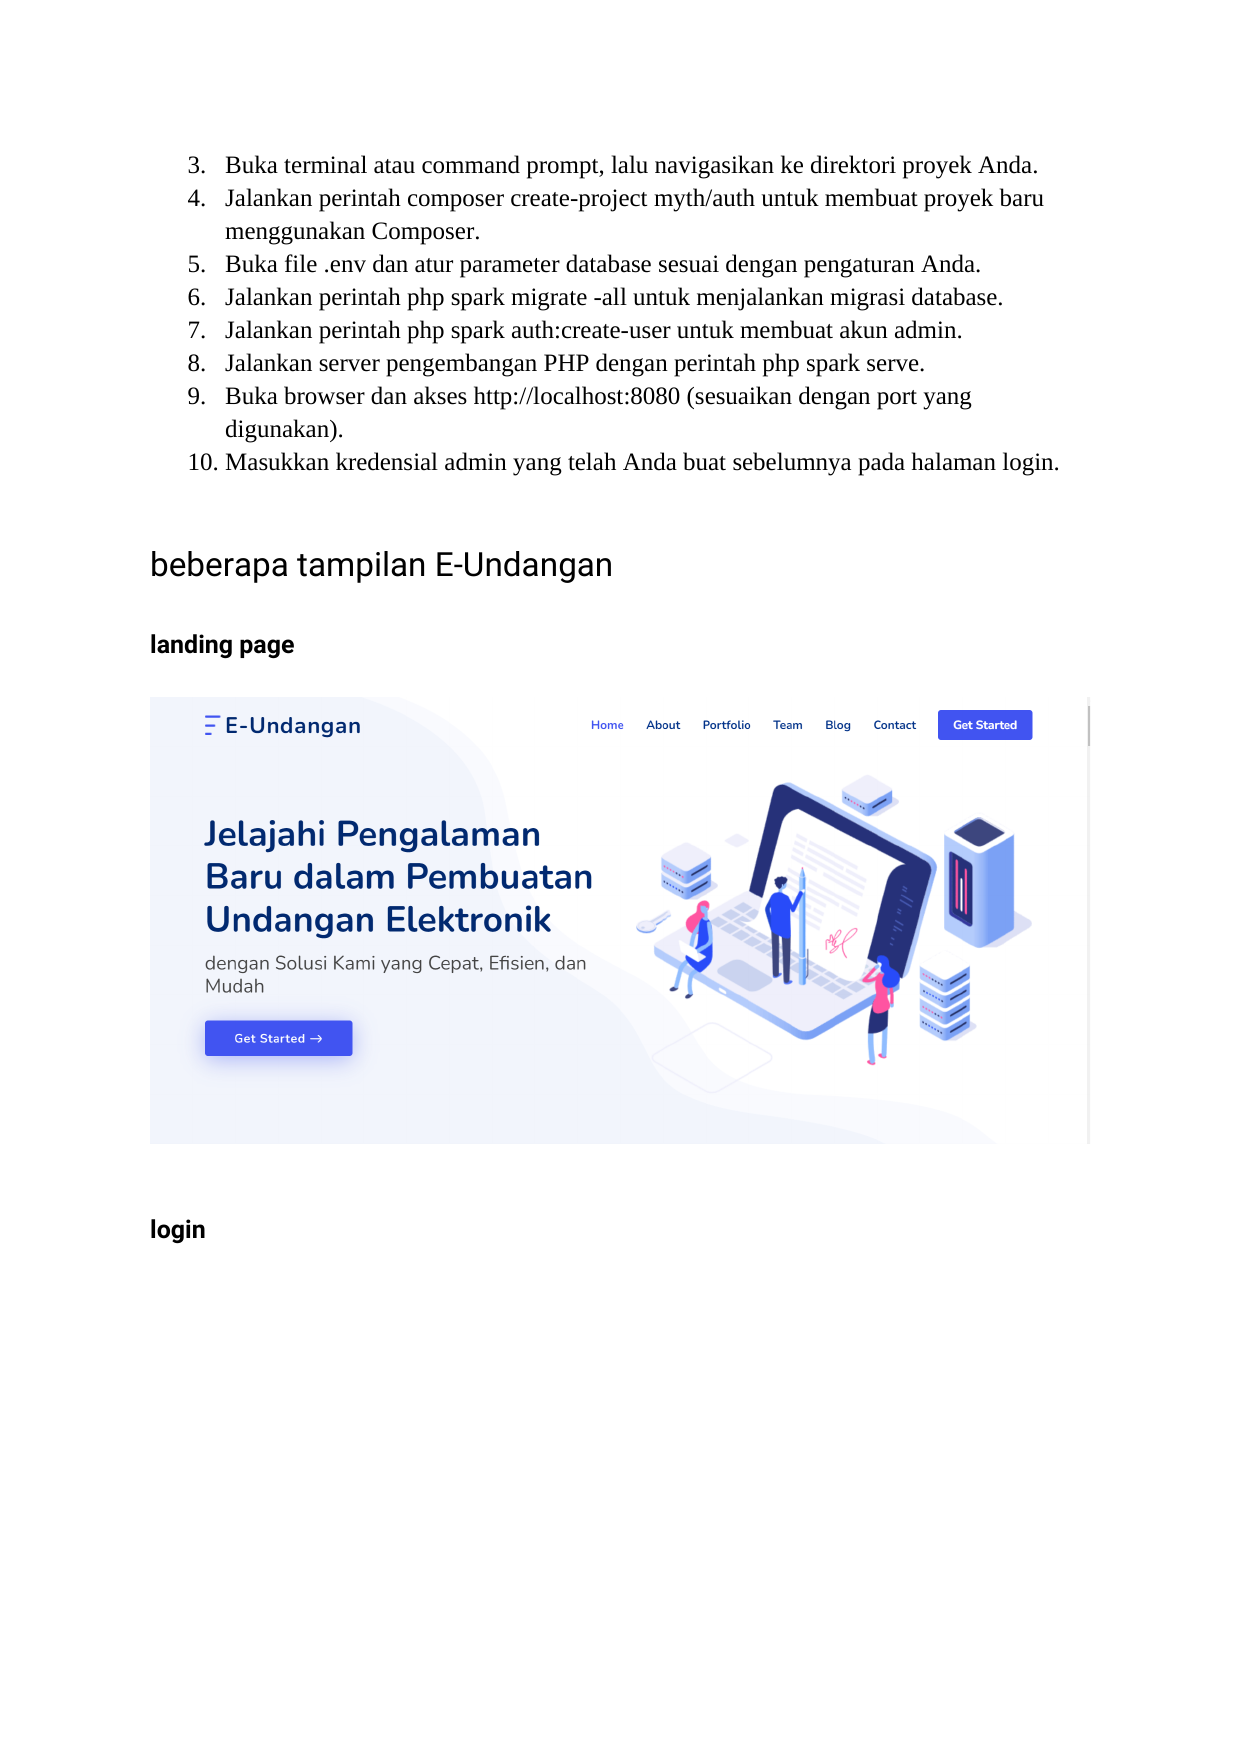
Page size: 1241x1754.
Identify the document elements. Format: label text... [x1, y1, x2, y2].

list Buka file .env dan atur parameter database sesuai dengan pengaturan Anda. [187, 249, 1090, 278]
subtitle beberapa tampilan E-Undangan [150, 545, 1090, 584]
picture [150, 697, 1091, 1144]
list Buka terminal atau command prompt, lalu navigasikan ke direktori proyek Anda. [187, 150, 1090, 179]
list Jalankan perintah php spark migrate -all untuk menjalankan migrasi database. [187, 282, 1090, 311]
list Jalankan server pengembangan PHP dengan perintah php spark serve. [187, 348, 1090, 377]
list Buka browser dan akses http://localhost:8080 (sesuaikan dengan port yang digunakan). [187, 381, 1090, 443]
list Jalankan perintah composer create-project myth/auth untuk membuat proyek baru menggunakan Composer. [187, 183, 1090, 245]
text landing page [150, 631, 1090, 660]
list Jalankan perintah php spark auth:create-user untuk membuat akun admin. [187, 315, 1090, 344]
list Masukkan kredensial admin yang telah Anda buat sebelumnya pada halaman login. [187, 447, 1090, 476]
text login [150, 1215, 1090, 1244]
